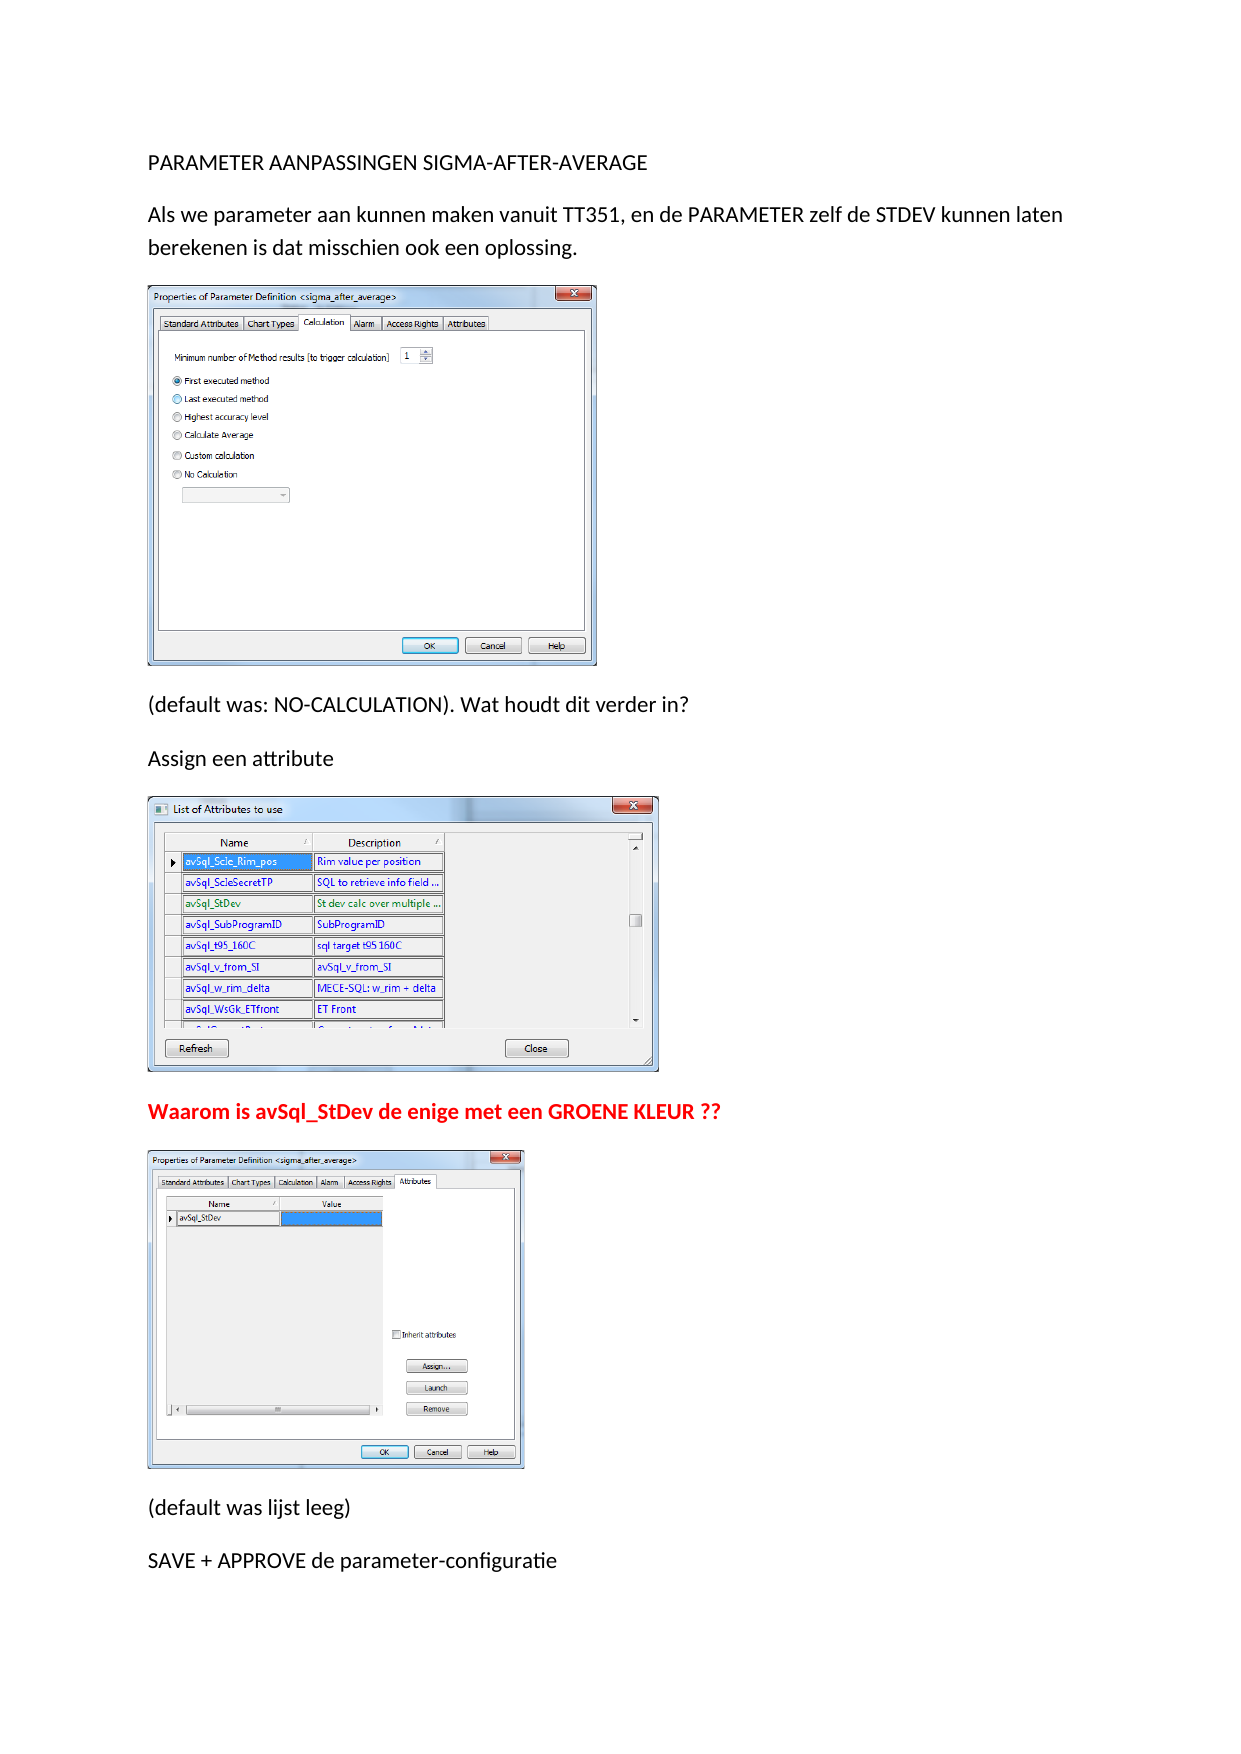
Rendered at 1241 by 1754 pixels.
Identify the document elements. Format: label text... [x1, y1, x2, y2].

text Als we parameter aan kunnen maken vanuit TT351, en de PARAMETER zelf de STDEV kunnen laten berekenen is dat misschien ook een oplossing. [148, 201, 1093, 261]
text SAVE + APPROVE de parameter-configuratie [148, 1547, 1093, 1574]
text Waarom is avSql_StDev de enige met een GROENE KLEUR ?? [148, 1097, 1093, 1125]
text (default was lijst leeg) [148, 1493, 1093, 1522]
text (default was: NO-CALCULATION). Wat houdt dit verder in? [148, 691, 1093, 719]
text Assign een attribute [148, 744, 1093, 772]
picture [147, 285, 597, 666]
text PARAMETER AANPASSINGEN SIGMA-AFTER-AVERAGE [148, 148, 1093, 176]
picture [147, 796, 659, 1072]
picture [147, 1150, 525, 1469]
